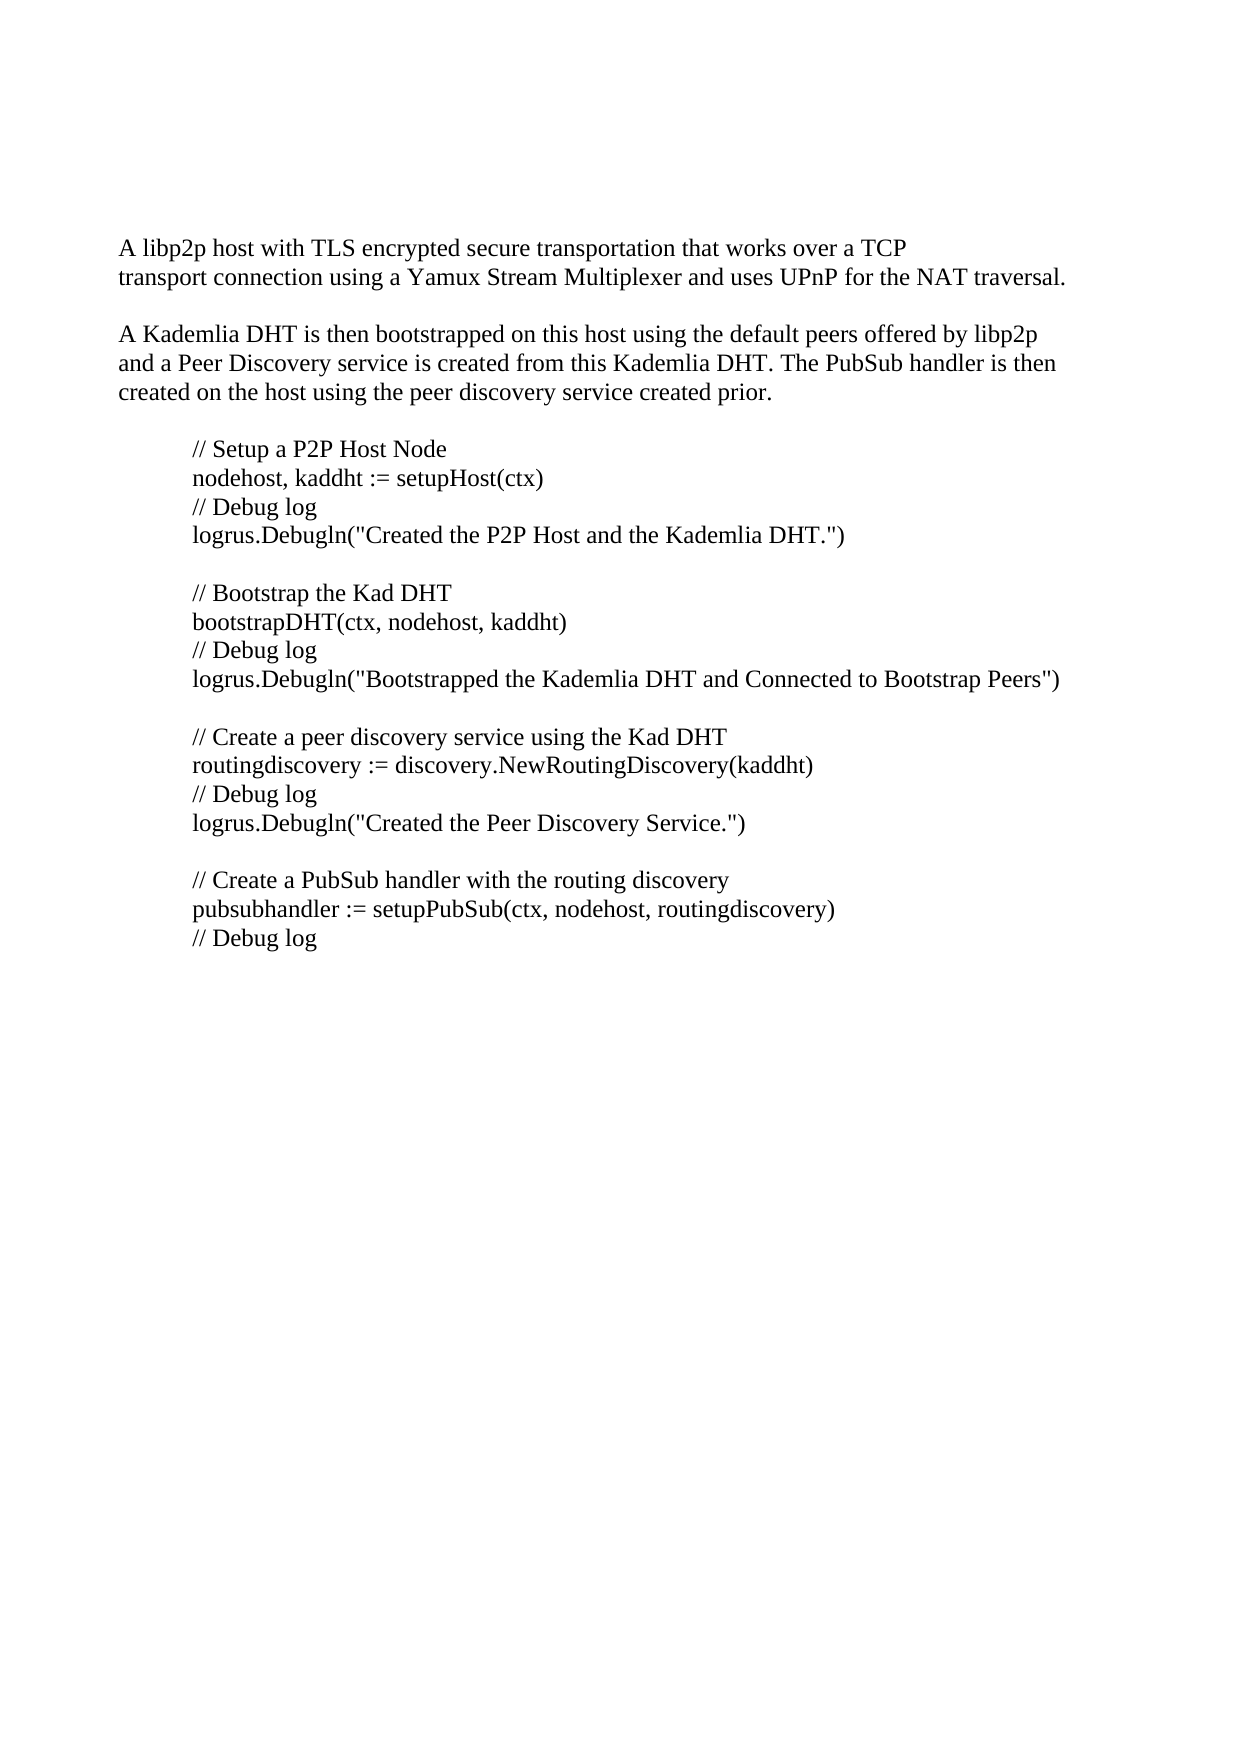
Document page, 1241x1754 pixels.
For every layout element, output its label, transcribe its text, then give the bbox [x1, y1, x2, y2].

text // Debug log [118, 492, 1122, 521]
text and a Peer Discovery service is created from this Kademlia DHT. The PubSub handler is then [118, 348, 1122, 377]
text nodehost, kaddht := setupHost(ctx) [118, 463, 1122, 492]
text // Debug log [118, 779, 1122, 808]
text // Create a peer discovery service using the Kad DHT [118, 722, 1122, 751]
text logrus.Debugln("Created the P2P Host and the Kademlia DHT.") [118, 521, 1122, 549]
text created on the host using the peer discovery service created prior. [118, 377, 1122, 406]
text // Debug log [118, 636, 1122, 664]
text logrus.Debugln("Bootstrapped the Kademlia DHT and Connected to Bootstrap Peers") [118, 664, 1122, 693]
text routingdiscovery := discovery.NewRoutingDiscovery(kaddht) [118, 751, 1122, 779]
text logrus.Debugln("Created the Peer Discovery Service.") [118, 808, 1122, 837]
text // Debug log [118, 923, 1122, 952]
text // Setup a P2P Host Node [118, 434, 1122, 463]
text // Create a PubSub handler with the routing discovery [118, 866, 1122, 894]
text transport connection using a Yamux Stream Multiplexer and uses UPnP for the NAT traversal. [118, 262, 1122, 291]
text A libp2p host with TLS encrypted secure transportation that works over a TCP [118, 233, 1122, 262]
text A Kademlia DHT is then bootstrapped on this host using the default peers offered by libp2p [118, 319, 1122, 348]
text bootstrapDHT(ctx, nodehost, kaddht) [118, 607, 1122, 636]
text // Bootstrap the Kad DHT [118, 578, 1122, 607]
text pubsubhandler := setupPubSub(ctx, nodehost, routingdiscovery) [118, 894, 1122, 923]
